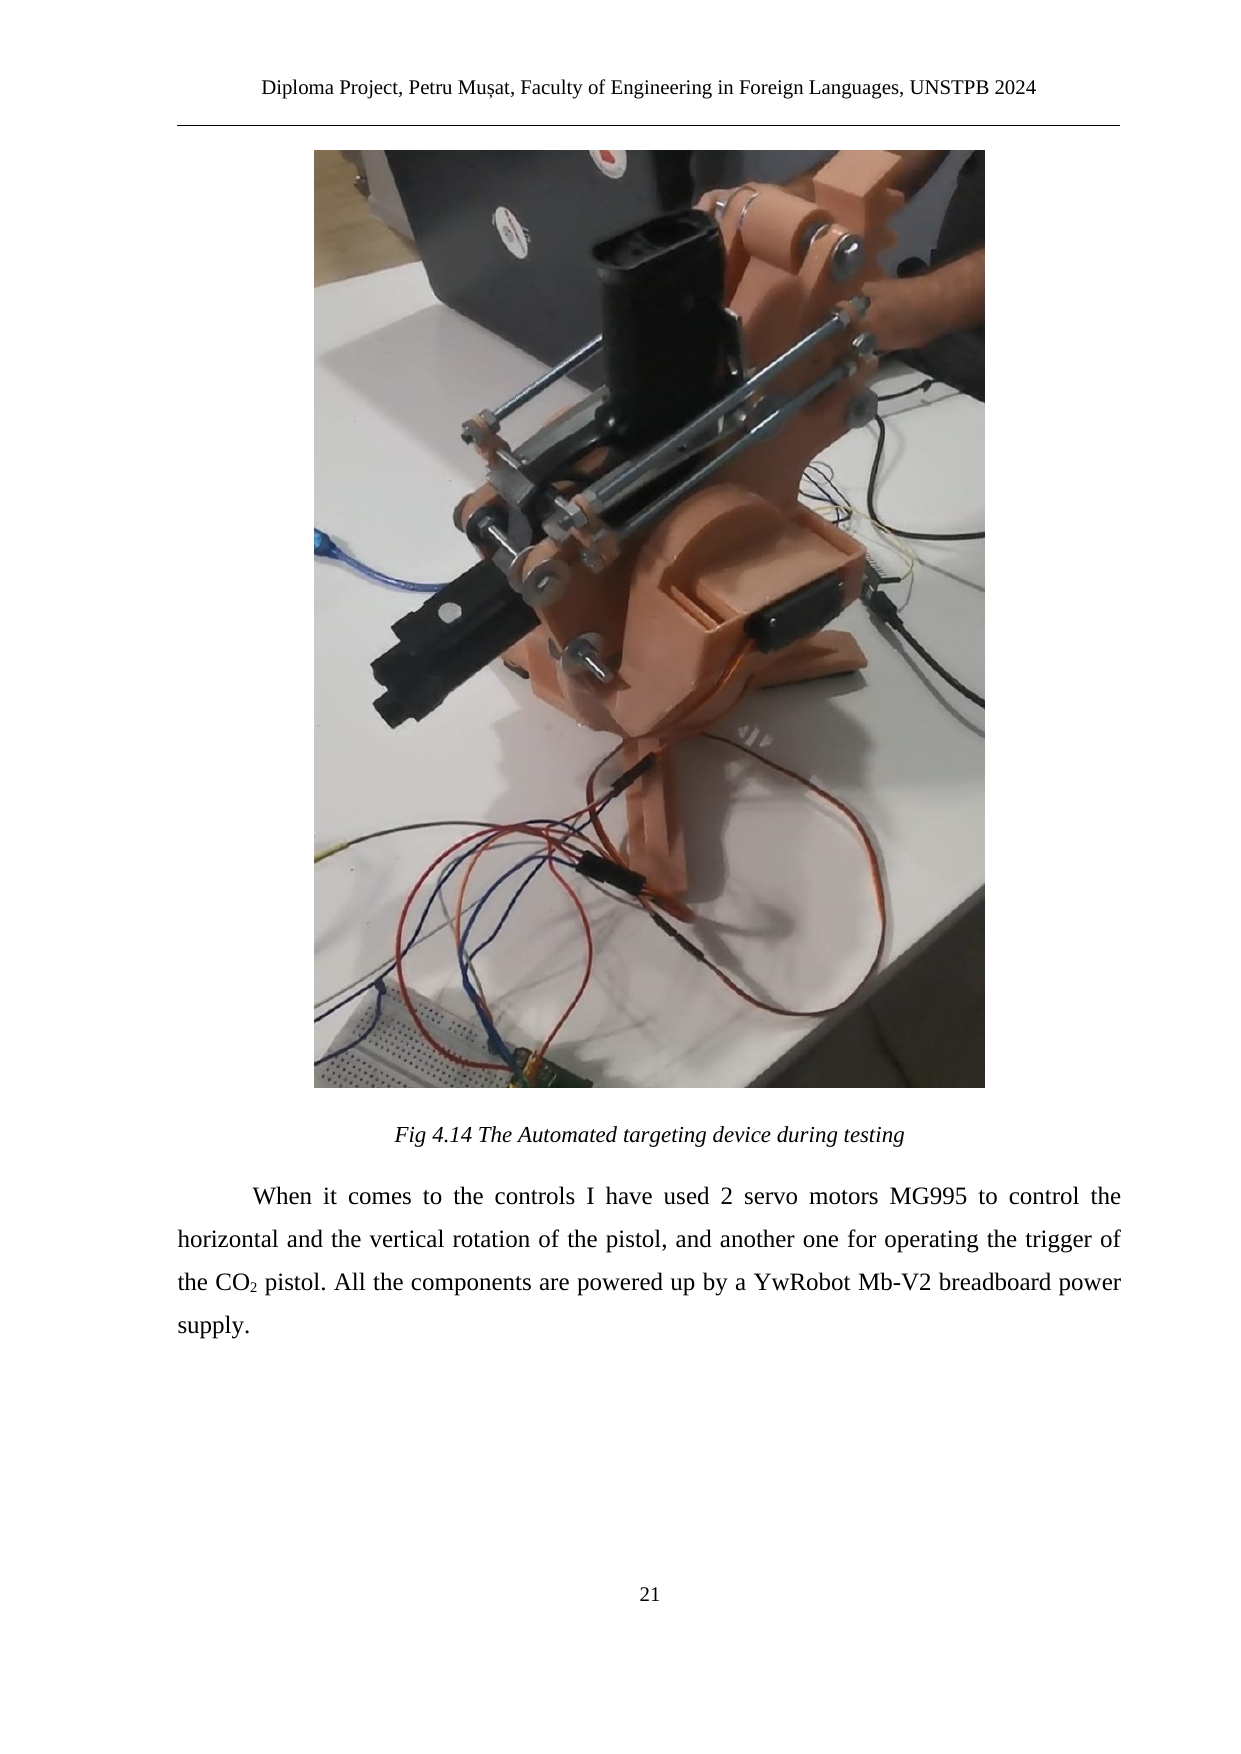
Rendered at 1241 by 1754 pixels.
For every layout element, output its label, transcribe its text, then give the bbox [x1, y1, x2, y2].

picture [314, 150, 985, 1088]
text When it comes to the controls I have used 2 servo motors MG995 to control the horizontal and the vertical rotation of the pistol, and another one for operating the trigger of the CO2 pistol. All the components are powered up by a YwRobot Mb-V2 breadboard power supply. [177, 1181, 1122, 1339]
